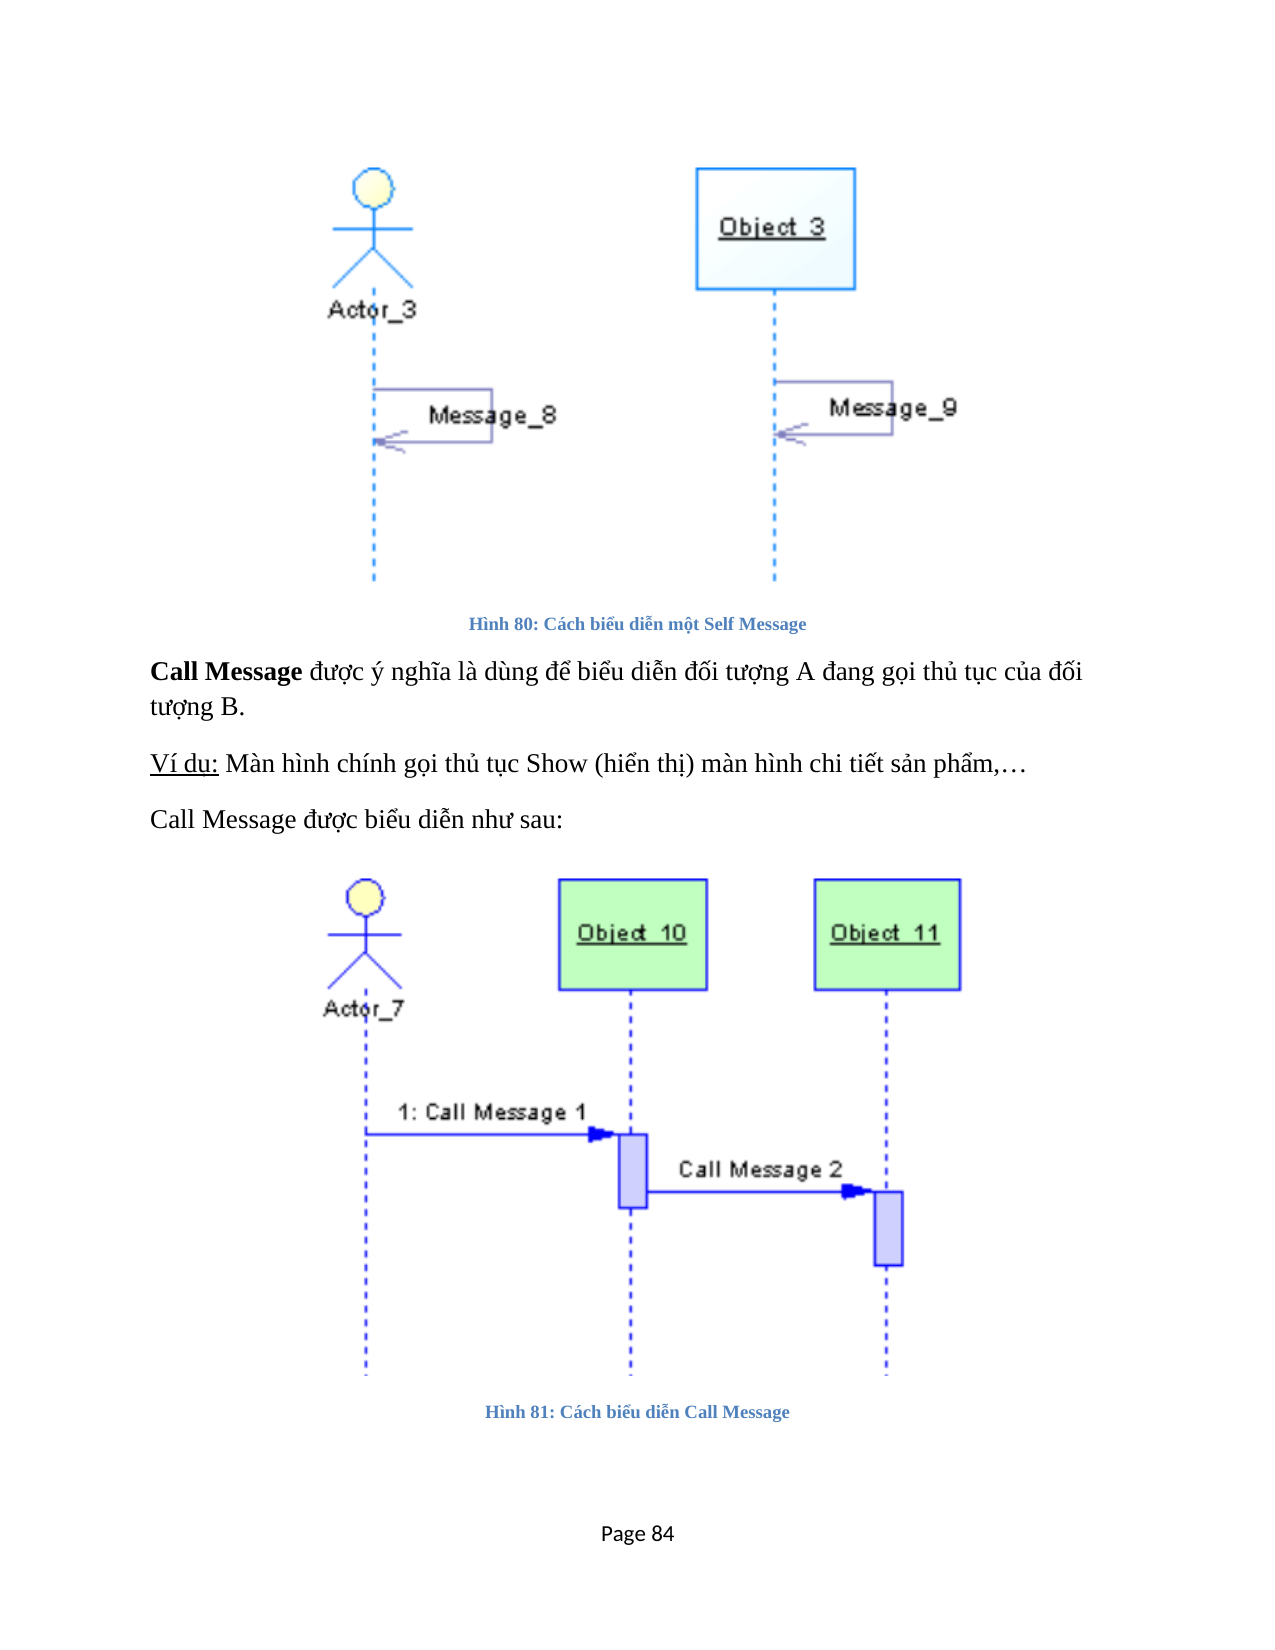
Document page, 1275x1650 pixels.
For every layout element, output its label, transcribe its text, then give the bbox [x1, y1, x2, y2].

text Call Message được biểu diễn như sau: [150, 804, 1125, 835]
picture [294, 860, 981, 1376]
picture [298, 150, 977, 588]
text Call Message được ý nghĩa là dùng để biểu diễn đối tượng A đang gọi thủ tục của đối tượng B. [150, 655, 1125, 722]
text Ví dụ: Màn hình chính gọi thủ tục Show (hiển thị) màn hình chi tiết sản phẩm,… [150, 747, 1125, 778]
